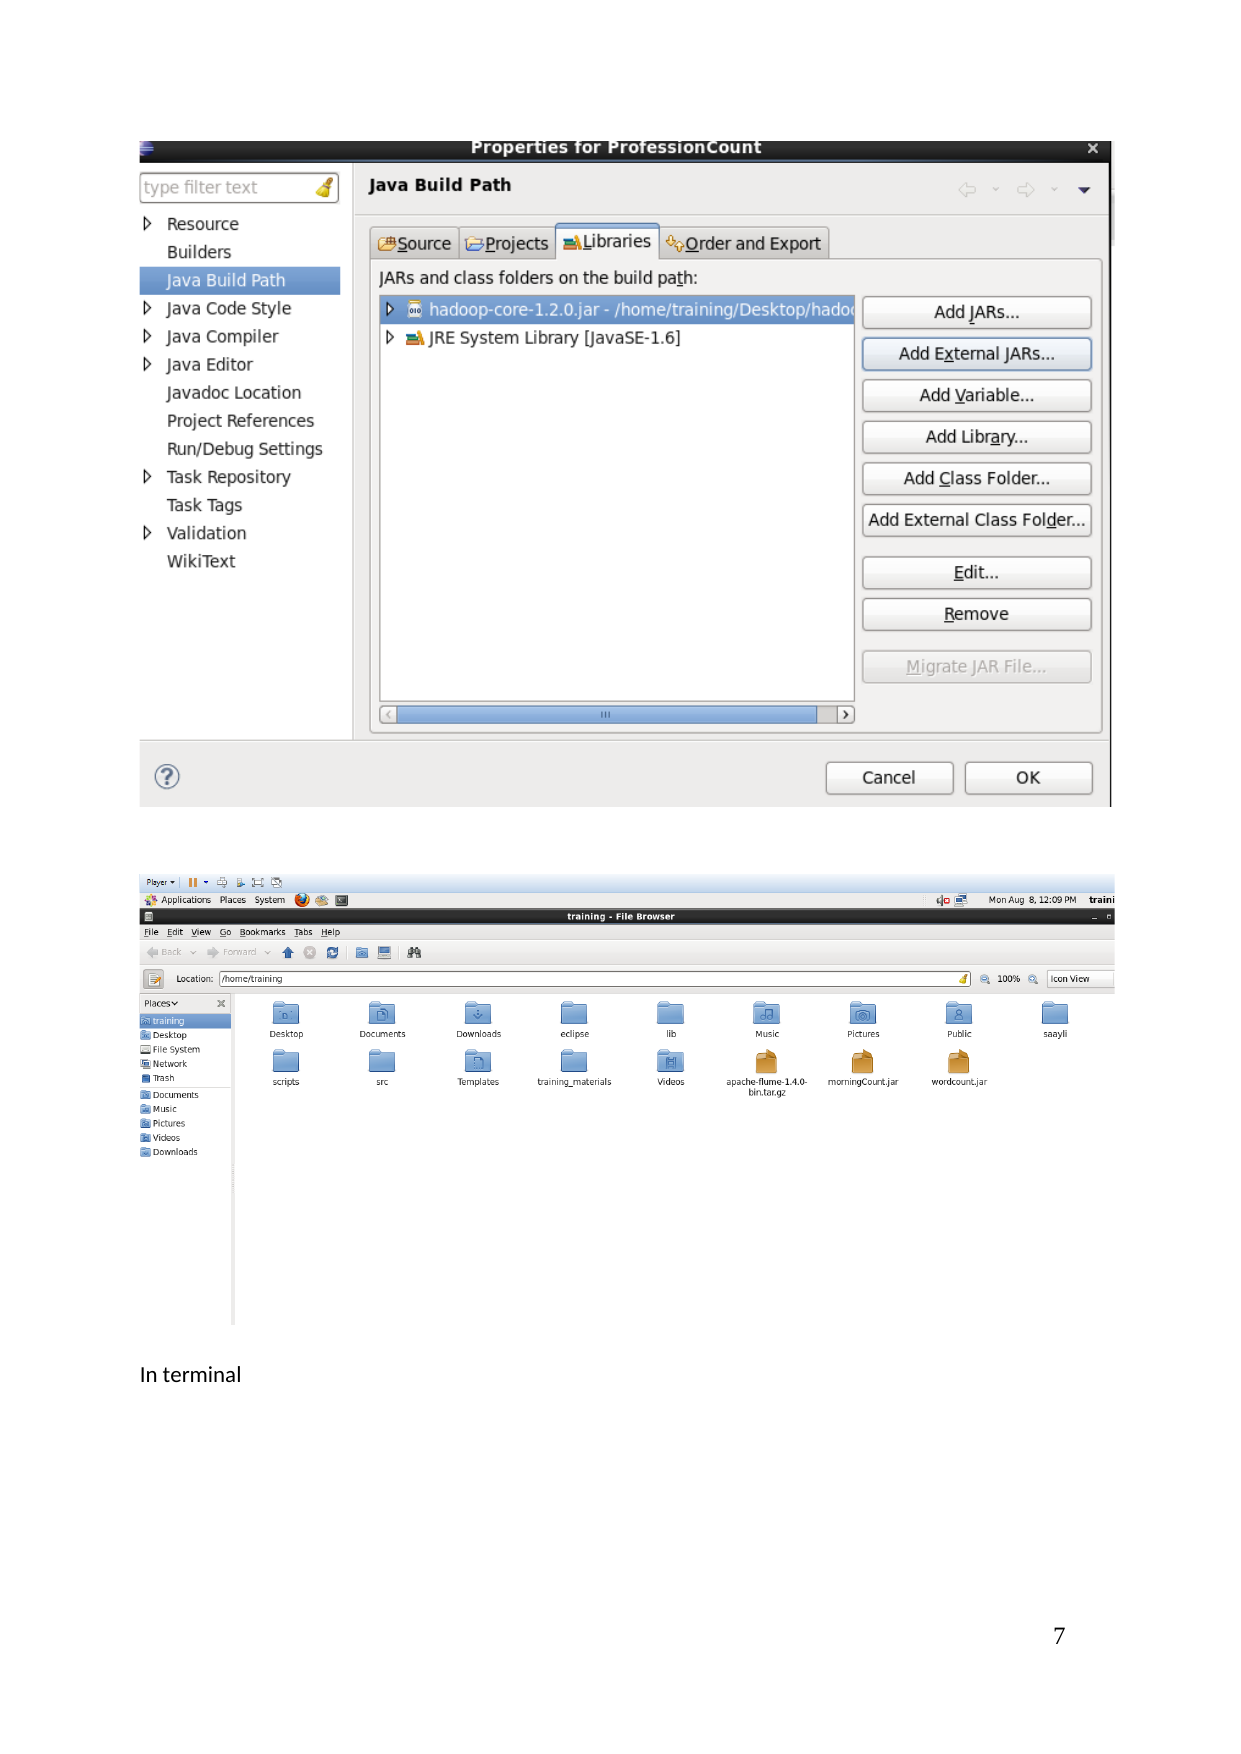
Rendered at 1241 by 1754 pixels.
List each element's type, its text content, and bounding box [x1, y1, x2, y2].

picture [139, 141, 1115, 807]
picture [139, 874, 1115, 1325]
text In terminal [139, 1361, 1065, 1388]
